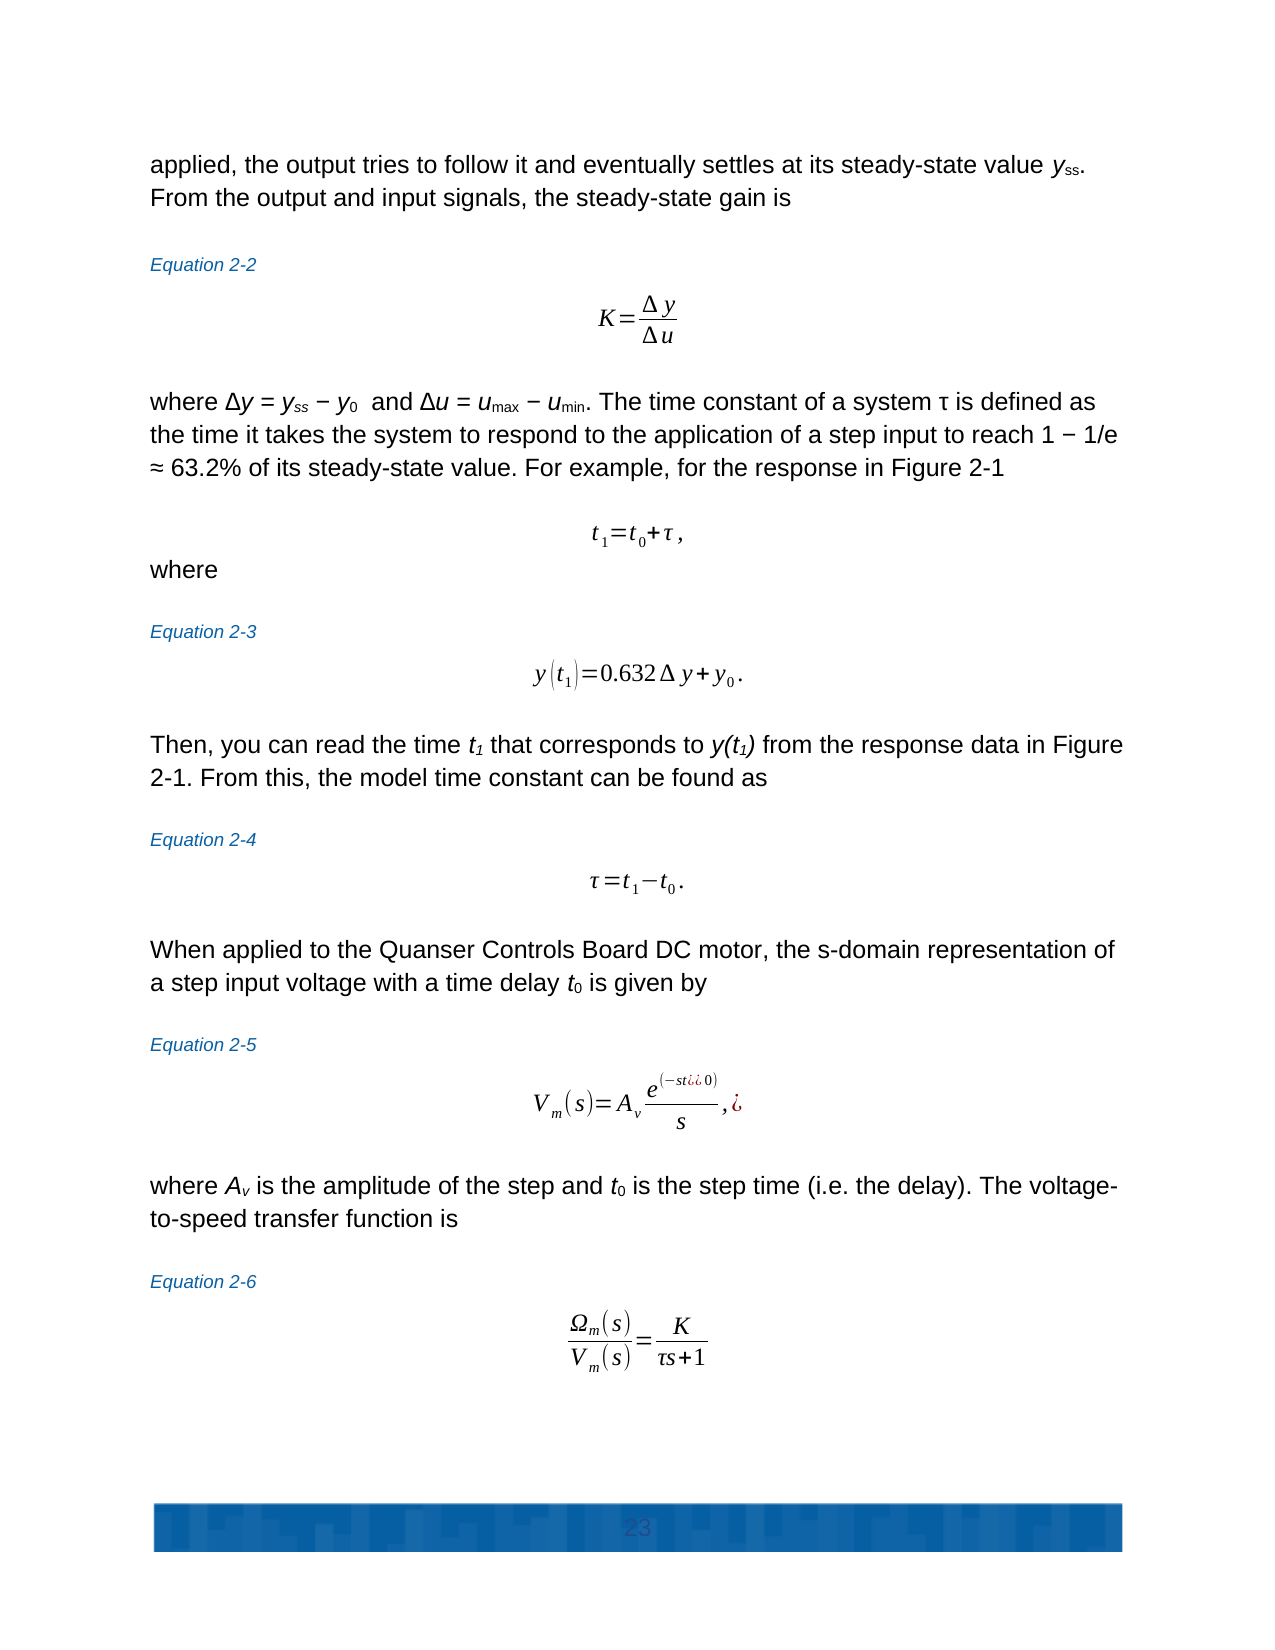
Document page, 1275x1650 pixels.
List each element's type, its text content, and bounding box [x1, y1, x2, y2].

text Equation 2-3 [150, 621, 1125, 642]
text where ∆y = yss − y0 and ∆u = umax − umin. The time constant of a system τ is defined as the time it takes the system to respond to the application of a step input to reach 1 − 1/e ≈ 63.2% of its steady-state value. For example, for the response in Figure 2-1 [150, 387, 1125, 482]
text Equation 2-4 [150, 829, 1125, 851]
text Then, you can read the time t1 that corresponds to y(t1) from the response data in Figure 2-1. From this, the model time constant can be found as [150, 730, 1125, 792]
picture [153, 1503, 1123, 1552]
text Equation 2-6 [150, 1270, 1125, 1292]
text Equation 2-2 [150, 253, 1125, 275]
text where [150, 554, 1125, 583]
text where Av is the amplitude of the step and t0 is the step time (i.e. the delay). The voltage-to-speed transfer function is [150, 1171, 1125, 1233]
text Equation 2-5 [150, 1034, 1125, 1056]
text When applied to the Quanser Controls Board DC motor, the s-domain representation of a step input voltage with a time delay t0 is given by [150, 935, 1125, 997]
